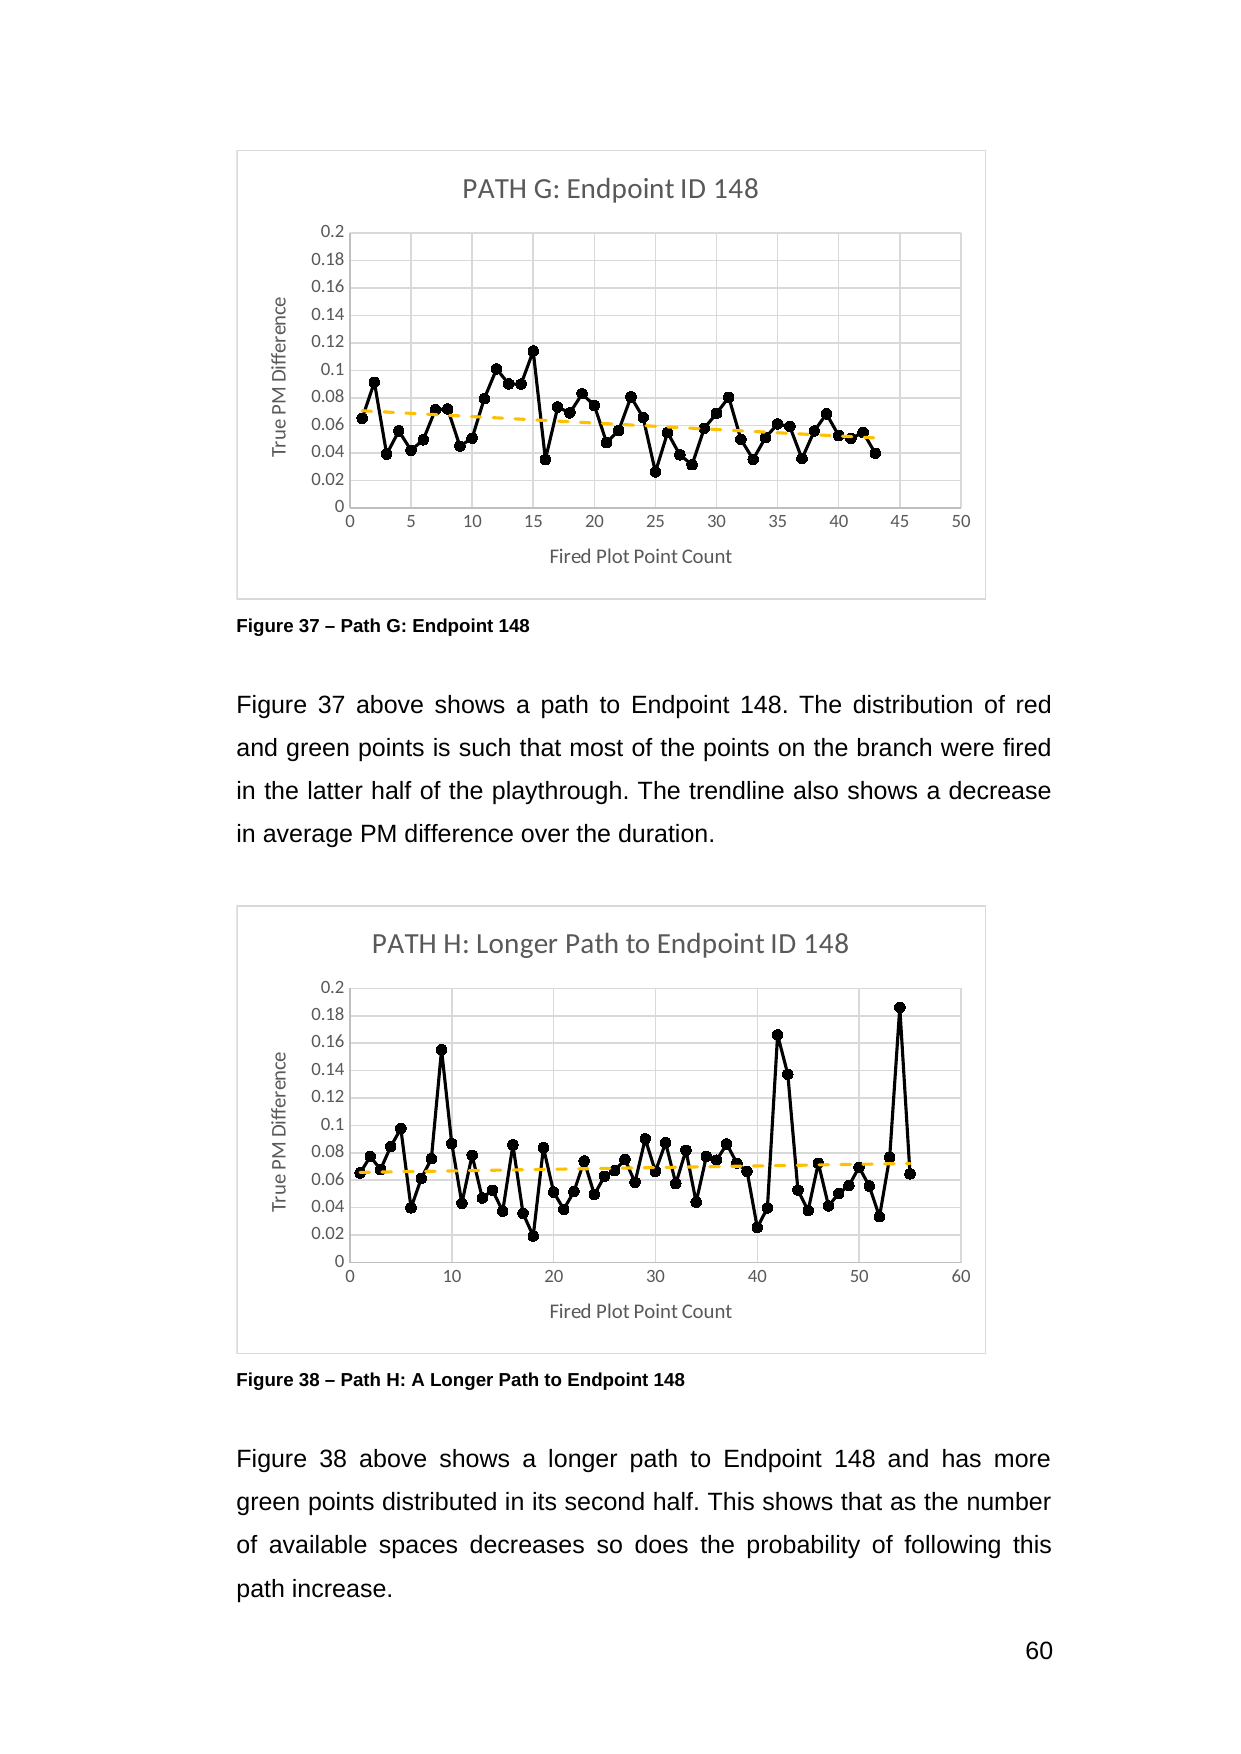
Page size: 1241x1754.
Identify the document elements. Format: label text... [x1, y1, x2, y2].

text Figure 38 above shows a longer path to Endpoint 148 and has more green points distributed in its second half. This shows that as the number of available spaces decreases so does the probability of following this path increase. [236, 1444, 1053, 1602]
text Figure 37 above shows a path to Endpoint 148. The distribution of red and green points is such that most of the points on the branch were fired in the latter half of the playthrough. The trendline also shows a decrease in average PM difference over the duration. [236, 690, 1053, 848]
text Figure 38 – Path H: A Longer Path to Endpoint 148 [236, 1369, 1053, 1390]
text Figure 37 – Path G: Endpoint 148 [236, 614, 1053, 636]
